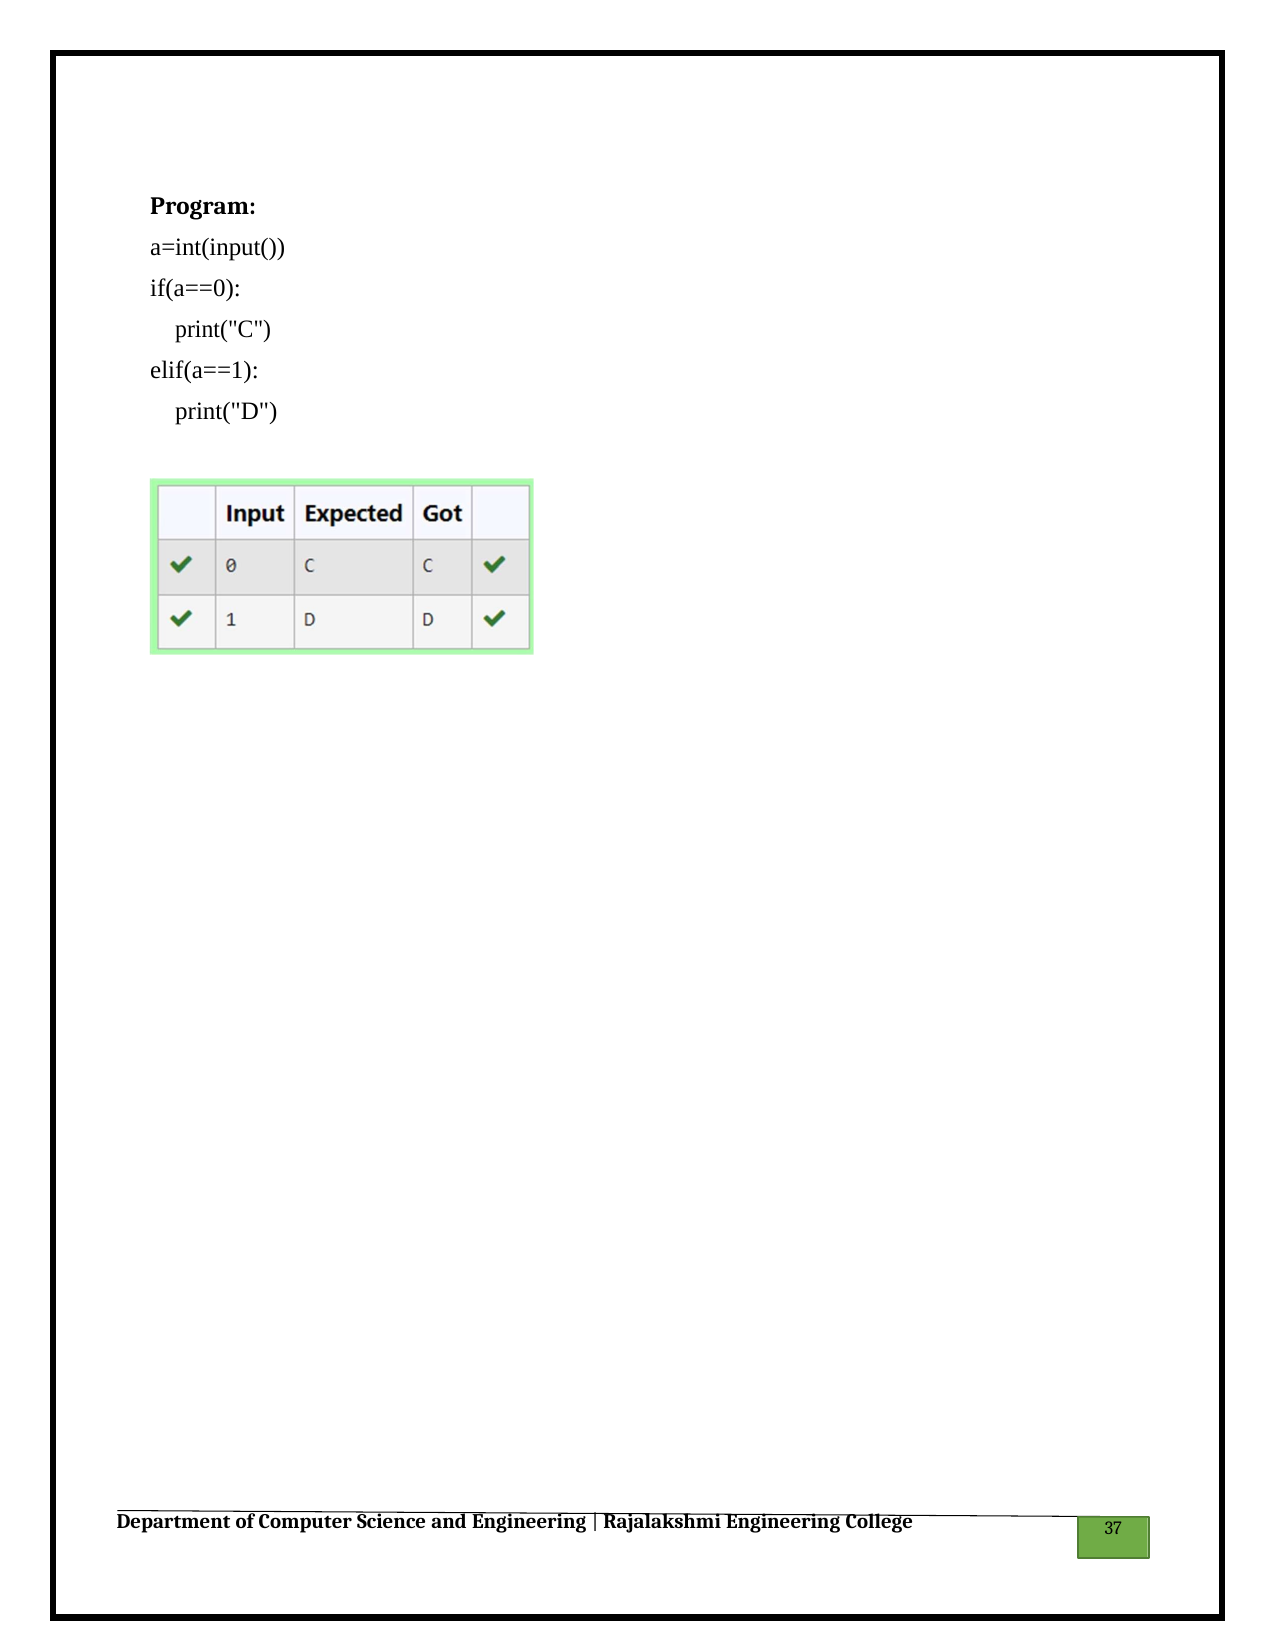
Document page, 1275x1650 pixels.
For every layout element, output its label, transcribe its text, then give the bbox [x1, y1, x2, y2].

text Program: a=int(input()) if(a==0): [150, 192, 287, 302]
text print("C") elif(a==1): [150, 314, 327, 384]
text print("D") [175, 396, 1206, 425]
picture [149, 478, 534, 655]
